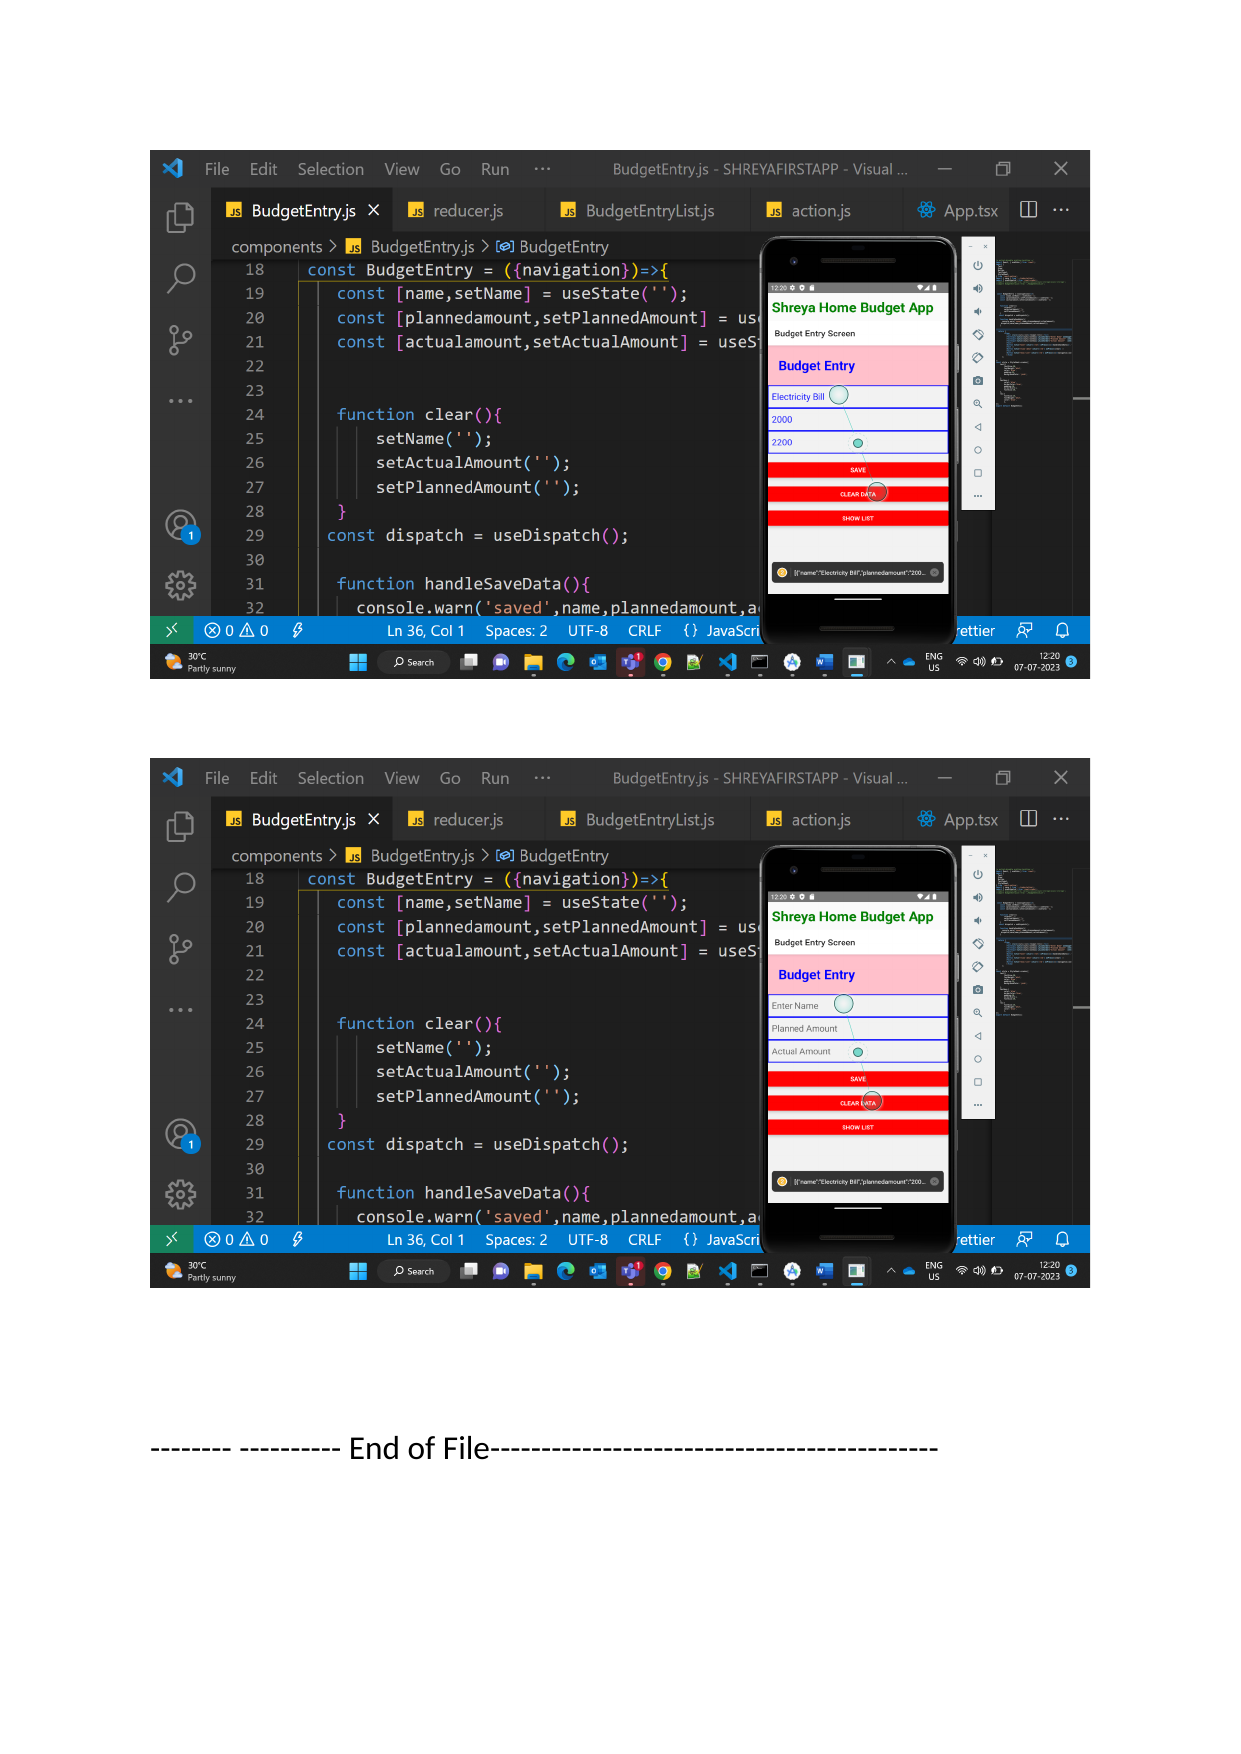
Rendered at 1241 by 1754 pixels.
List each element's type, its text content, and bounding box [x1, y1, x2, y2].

text -------- ---------- End of File-------------------------------------------- [150, 1427, 1090, 1468]
picture [150, 150, 1091, 679]
picture [150, 758, 1091, 1288]
